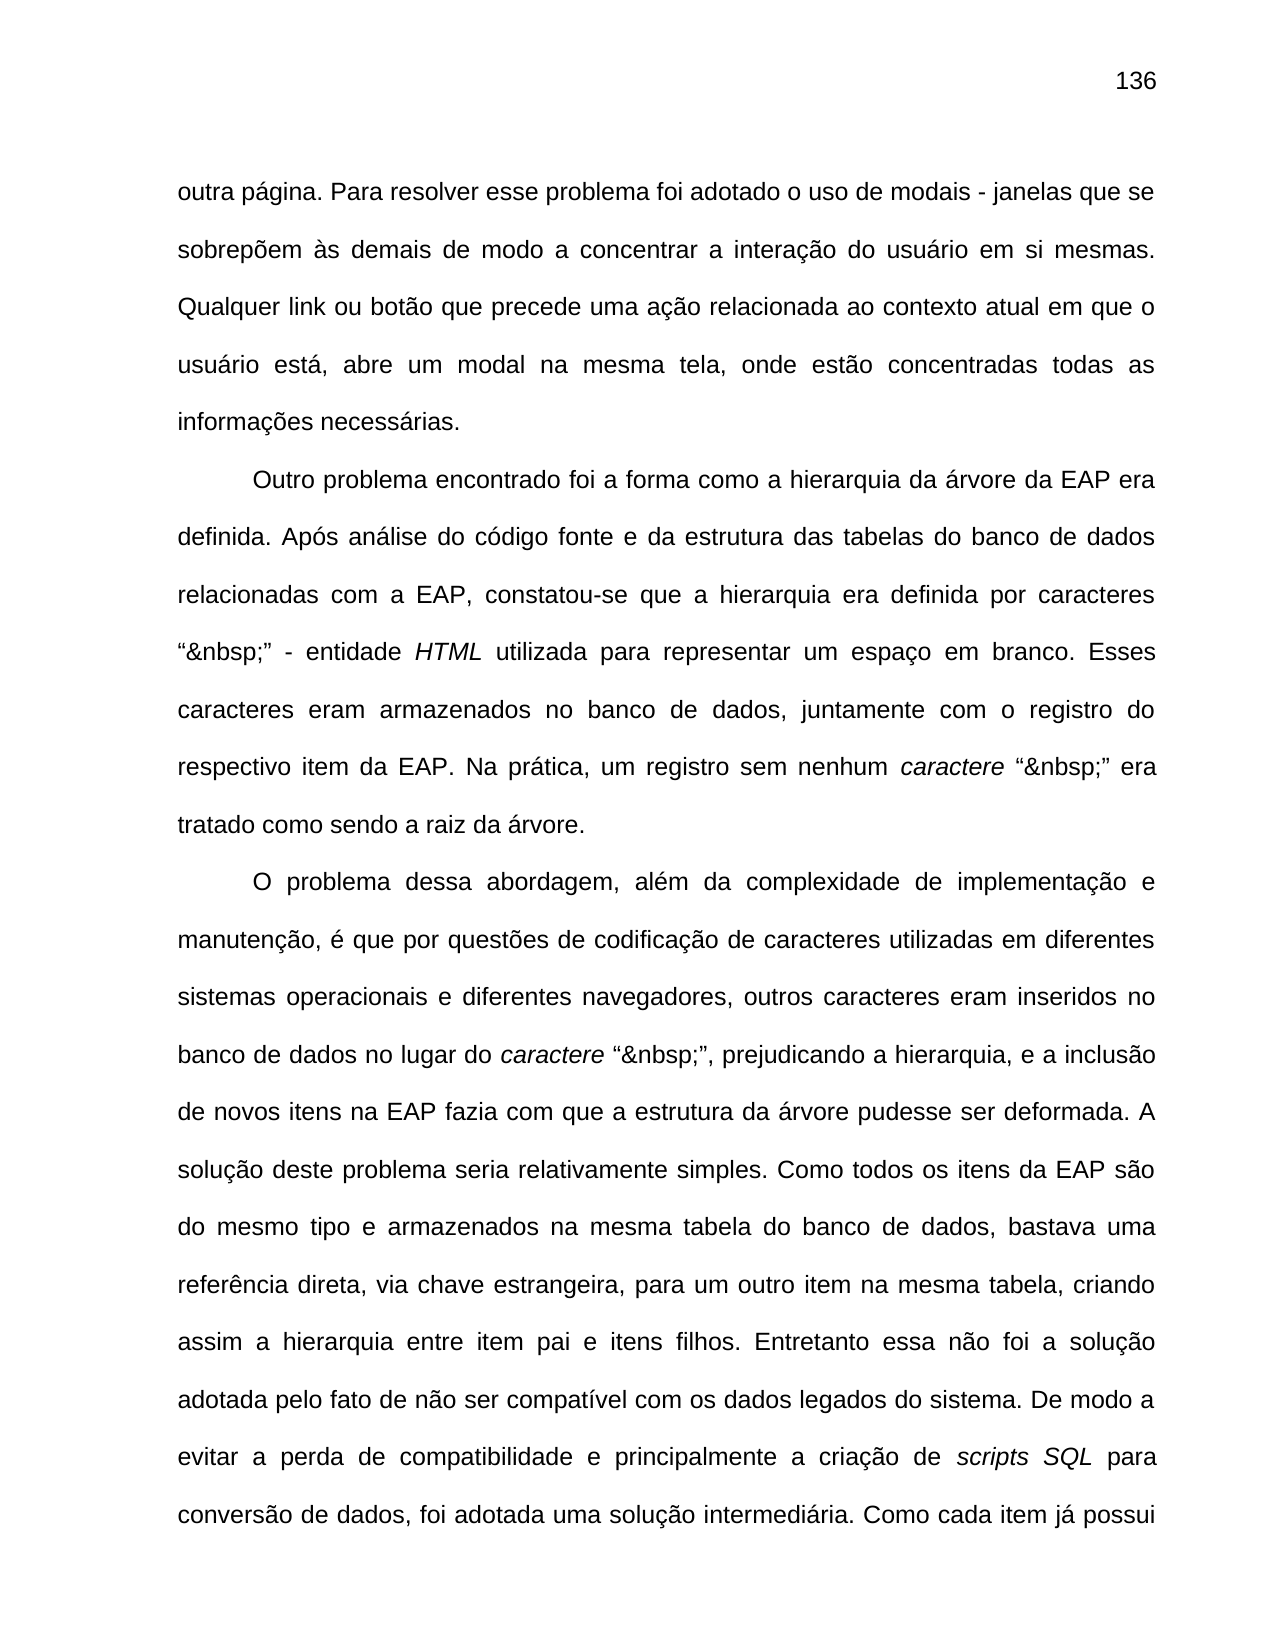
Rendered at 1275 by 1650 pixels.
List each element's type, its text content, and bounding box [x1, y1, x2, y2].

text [177, 177, 1157, 436]
text Outro problema encontrado foi a forma como a hierarquia da árvore da EAP era definida. Após análise do código fonte e da estrutura das tabelas do banco de dados relacionadas com a EAP, constatou-se que a hierarquia era definida por caracteres “&nbsp;” - entidade HTML utilizada para representar um espaço em branco. Esses caracteres eram armazenados no banco de dados, juntamente com o registro do respectivo item da EAP. Na prática, um registro sem nenhum caractere “&nbsp;” era tratado como sendo a raiz da árvore. [177, 465, 1157, 838]
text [177, 867, 1157, 1528]
